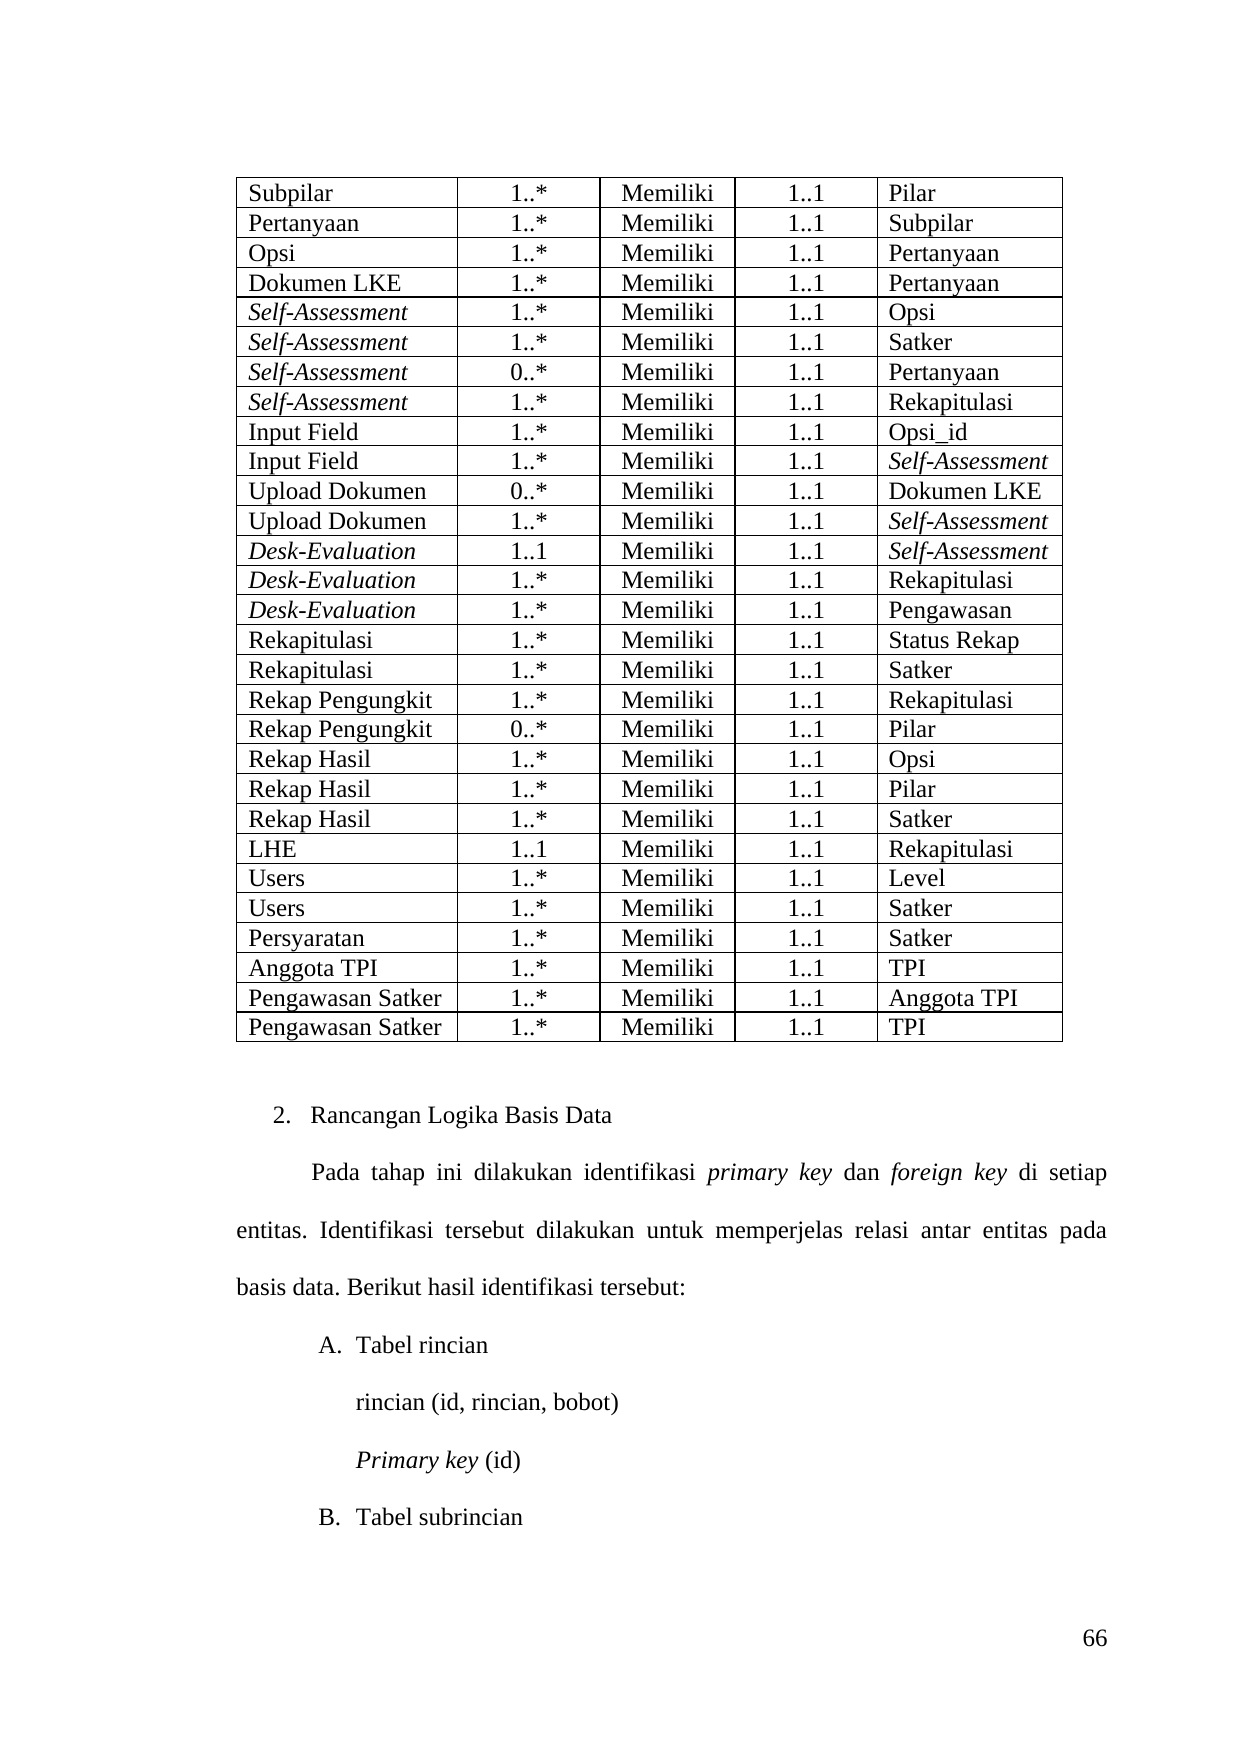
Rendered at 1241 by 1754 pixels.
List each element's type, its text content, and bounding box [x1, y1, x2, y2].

table_cell Dokumen LKE [878, 476, 1062, 505]
table_cell Memiliki [601, 864, 734, 892]
table_cell Pengawasan [878, 595, 1062, 624]
table_cell 1..1 [736, 268, 877, 296]
list Tabel subrincian [318, 1502, 1107, 1531]
table_cell Level [878, 864, 1062, 892]
table_cell Pilar [878, 178, 1062, 207]
table_cell Rekap Hasil [237, 804, 457, 833]
table_cell 1..* [458, 268, 599, 296]
table_cell Rekapitulasi [878, 566, 1062, 594]
table_cell Memiliki [601, 178, 734, 207]
table_cell Memiliki [601, 298, 734, 326]
table_cell Desk-Evaluation [237, 536, 457, 564]
table_cell 1..1 [736, 893, 877, 922]
table_cell 1..* [458, 327, 599, 356]
table_cell 1..1 [736, 983, 877, 1011]
table_cell 1..1 [736, 357, 877, 386]
table_cell Opsi [878, 298, 1062, 326]
table_cell Rekap Hasil [237, 774, 457, 803]
table_cell Users [237, 893, 457, 922]
table_cell Rekapitulasi [237, 655, 457, 684]
table_cell 1..1 [736, 208, 877, 237]
table_cell Pengawasan Satker [237, 1013, 457, 1041]
table_cell Memiliki [601, 595, 734, 624]
table_cell 1..1 [736, 655, 877, 684]
table_cell 1..* [458, 417, 599, 445]
table_cell LHE [237, 834, 457, 862]
table_cell Anggota TPI [878, 983, 1062, 1011]
table_cell 1..1 [736, 536, 877, 564]
table_cell Memiliki [601, 744, 734, 773]
table_cell TPI [878, 953, 1062, 982]
table_cell 1..1 [736, 595, 877, 624]
table_cell Persyaratan [237, 923, 457, 952]
table_cell 1..* [458, 446, 599, 475]
table_cell Satker [878, 655, 1062, 684]
table_cell Satker [878, 804, 1062, 833]
table_cell Pilar [878, 774, 1062, 803]
table_cell 1..1 [458, 834, 599, 862]
table_cell Self-Assessment [878, 446, 1062, 475]
table_cell 1..1 [736, 774, 877, 803]
table_cell Opsi_id [878, 417, 1062, 445]
table_cell Desk-Evaluation [237, 595, 457, 624]
table_cell Pilar [878, 715, 1062, 743]
table_cell 1..1 [736, 178, 877, 207]
table_cell Anggota TPI [237, 953, 457, 982]
list rincian (id, rincian, bobot) [356, 1387, 1107, 1416]
table_cell Memiliki [601, 834, 734, 862]
table_cell Self-Assessment [237, 298, 457, 326]
table_cell 1..1 [736, 834, 877, 862]
table_cell 1..1 [736, 625, 877, 654]
table_cell Opsi [237, 238, 457, 267]
table_cell Subpilar [878, 208, 1062, 237]
table_cell Opsi [878, 744, 1062, 773]
table_cell Satker [878, 327, 1062, 356]
table_cell Subpilar [237, 178, 457, 207]
table_cell Memiliki [601, 983, 734, 1011]
table_cell 1..* [458, 625, 599, 654]
table_cell Memiliki [601, 625, 734, 654]
table_cell Memiliki [601, 327, 734, 356]
table_cell 1..1 [736, 715, 877, 743]
table_cell Memiliki [601, 566, 734, 594]
table_cell Self-Assessment [878, 536, 1062, 564]
table_cell Pengawasan Satker [237, 983, 457, 1011]
table_cell 1..1 [736, 506, 877, 535]
table_cell Satker [878, 923, 1062, 952]
table_cell 1..1 [736, 864, 877, 892]
table_cell Memiliki [601, 417, 734, 445]
table_cell 1..* [458, 387, 599, 416]
table_cell Pertanyaan [878, 357, 1062, 386]
table_cell Self-Assessment [237, 357, 457, 386]
table_cell Memiliki [601, 357, 734, 386]
table_cell Rekap Pengungkit [237, 715, 457, 743]
table_cell 1..1 [458, 536, 599, 564]
table_cell Input Field [237, 417, 457, 445]
table_cell 1..1 [736, 685, 877, 713]
table_cell Upload Dokumen [237, 476, 457, 505]
table_cell Rekapitulasi [878, 387, 1062, 416]
table_cell 1..* [458, 1013, 599, 1041]
table_cell Pertanyaan [878, 268, 1062, 296]
table_cell 1..* [458, 506, 599, 535]
table_cell Memiliki [601, 685, 734, 713]
table_cell Memiliki [601, 893, 734, 922]
table_cell Rekap Hasil [237, 744, 457, 773]
table_cell 1..1 [736, 804, 877, 833]
table_cell Memiliki [601, 506, 734, 535]
table_cell 1..* [458, 983, 599, 1011]
table_cell Memiliki [601, 1013, 734, 1041]
table_cell Input Field [237, 446, 457, 475]
table_cell Memiliki [601, 268, 734, 296]
table_cell 0..* [458, 715, 599, 743]
table_cell 1..* [458, 953, 599, 982]
table_cell TPI [878, 1013, 1062, 1041]
table_cell Rekapitulasi [878, 685, 1062, 713]
table_cell Memiliki [601, 715, 734, 743]
table_cell Self-Assessment [878, 506, 1062, 535]
table_cell Rekap Pengungkit [237, 685, 457, 713]
table_cell 1..* [458, 298, 599, 326]
list Tabel rincian [318, 1330, 1107, 1358]
table_cell 1..1 [736, 327, 877, 356]
table_cell 1..1 [736, 566, 877, 594]
table_cell 1..* [458, 804, 599, 833]
table_cell 1..* [458, 864, 599, 892]
table_cell Memiliki [601, 774, 734, 803]
table_cell 1..1 [736, 417, 877, 445]
table_cell Memiliki [601, 387, 734, 416]
table_cell 1..1 [736, 476, 877, 505]
table_cell 1..1 [736, 953, 877, 982]
table_cell 1..* [458, 595, 599, 624]
table_cell Status Rekap [878, 625, 1062, 654]
table_cell 1..* [458, 238, 599, 267]
list Rancangan Logika Basis Data [273, 1100, 1107, 1128]
table_cell 1..1 [736, 387, 877, 416]
list Primary key (id) [356, 1445, 1107, 1473]
table_cell 1..* [458, 893, 599, 922]
table_cell 1..* [458, 655, 599, 684]
table_cell 1..* [458, 208, 599, 237]
table_cell Memiliki [601, 923, 734, 952]
table_cell Memiliki [601, 446, 734, 475]
table_cell Pertanyaan [237, 208, 457, 237]
table_cell 1..1 [736, 238, 877, 267]
table_cell 1..* [458, 685, 599, 713]
table_cell Memiliki [601, 655, 734, 684]
table_cell Dokumen LKE [237, 268, 457, 296]
table_cell 1..* [458, 178, 599, 207]
table_cell Satker [878, 893, 1062, 922]
table_cell Desk-Evaluation [237, 566, 457, 594]
table_cell Rekapitulasi [237, 625, 457, 654]
table_cell 1..1 [736, 923, 877, 952]
table_cell 1..* [458, 774, 599, 803]
table_cell Pertanyaan [878, 238, 1062, 267]
table_cell 0..* [458, 476, 599, 505]
table_cell Memiliki [601, 208, 734, 237]
text Pada tahap ini dilakukan identifikasi primary key dan foreign key di setiap entitas. Identifikasi tersebut dilakukan untuk memperjelas relasi antar entitas pada basis data. Berikut hasil identifikasi tersebut: [236, 1157, 1107, 1301]
table_cell 0..* [458, 357, 599, 386]
table_cell Memiliki [601, 536, 734, 564]
table_cell Upload Dokumen [237, 506, 457, 535]
table_cell Self-Assessment [237, 327, 457, 356]
table_cell 1..1 [736, 446, 877, 475]
table_cell Memiliki [601, 238, 734, 267]
table_cell 1..* [458, 566, 599, 594]
table_cell 1..1 [736, 1013, 877, 1041]
table_cell Rekapitulasi [878, 834, 1062, 862]
table_cell 1..* [458, 744, 599, 773]
table_cell Memiliki [601, 953, 734, 982]
table_cell 1..1 [736, 744, 877, 773]
table_cell 1..1 [736, 298, 877, 326]
table_cell Self-Assessment [237, 387, 457, 416]
table_cell Memiliki [601, 476, 734, 505]
table_cell Memiliki [601, 804, 734, 833]
table_cell Users [237, 864, 457, 892]
table_cell 1..* [458, 923, 599, 952]
